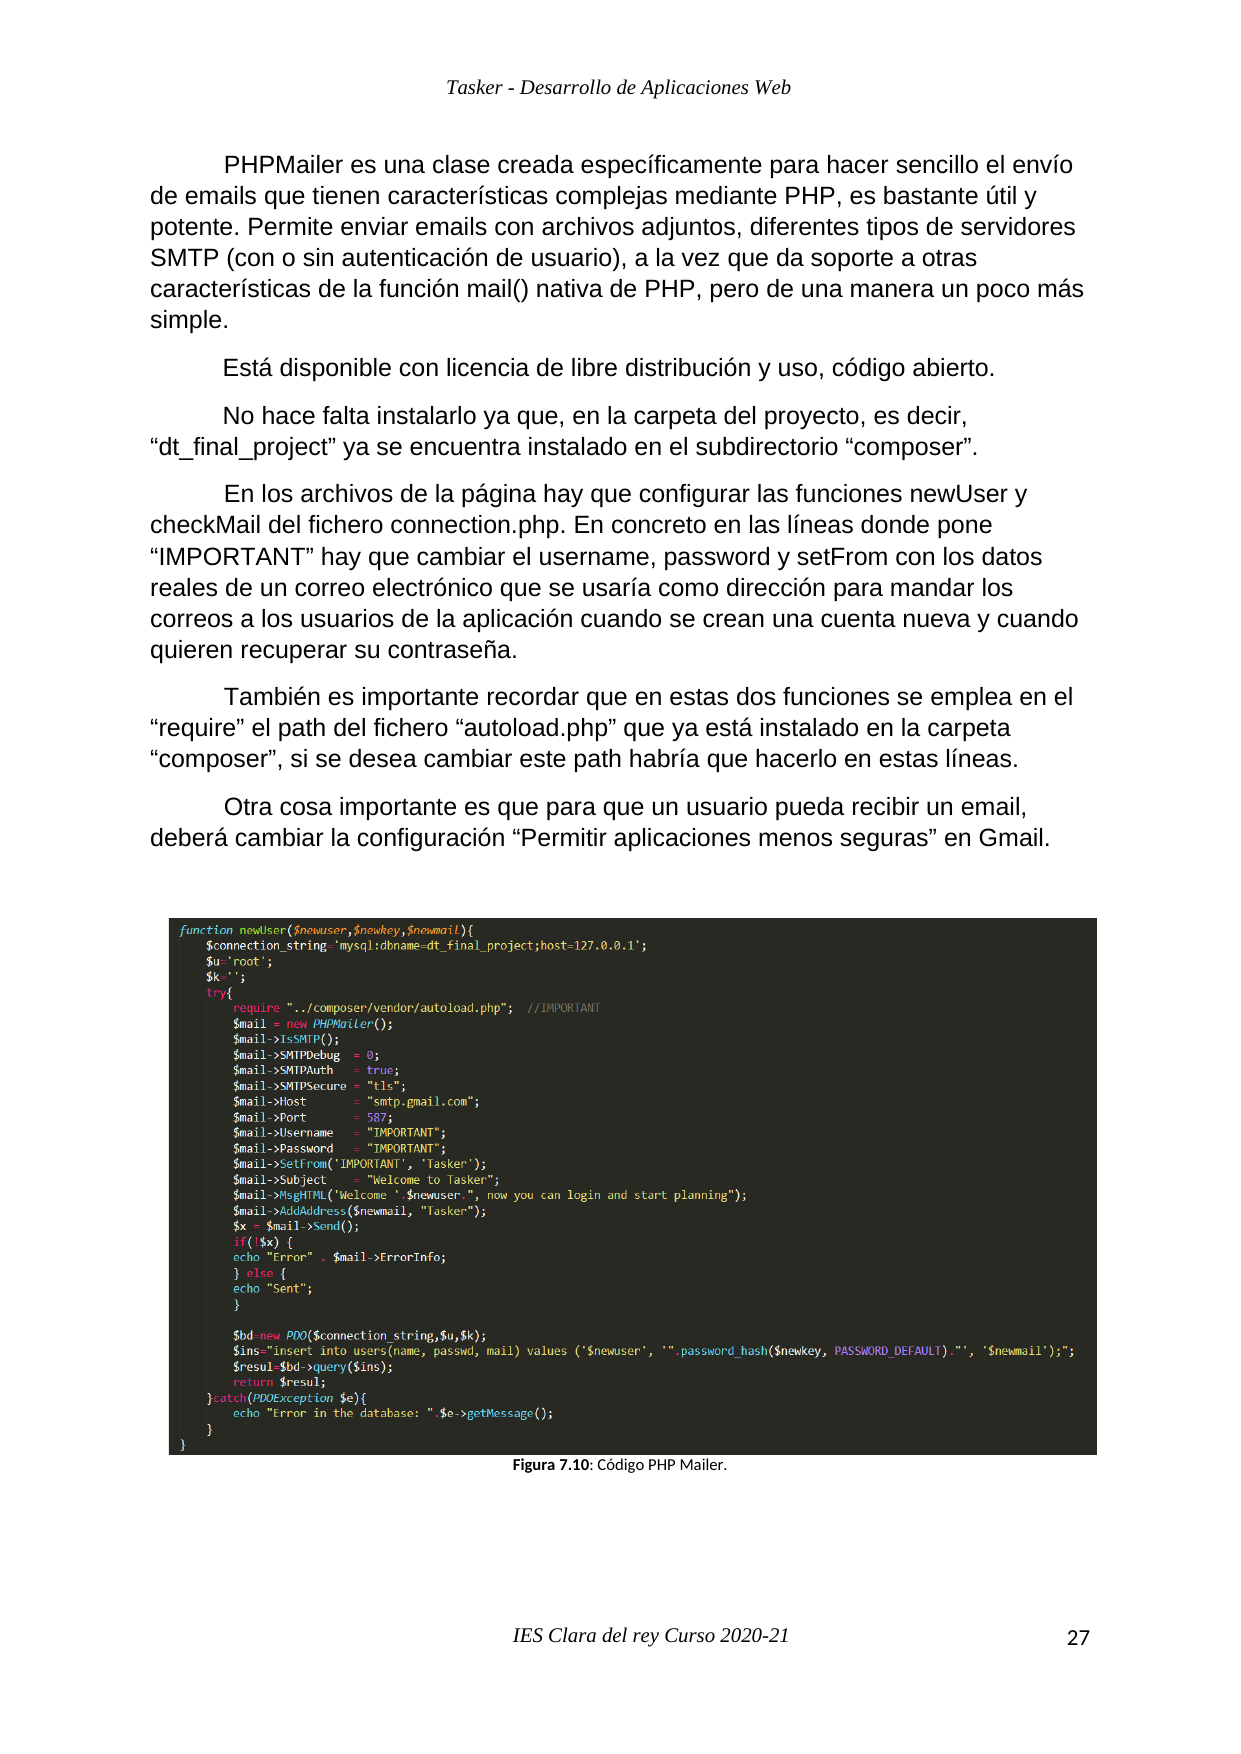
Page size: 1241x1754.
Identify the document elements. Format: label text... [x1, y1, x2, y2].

text En los archivos de la página hay que configurar las funciones newUser y checkMail del fichero connection.php. En concreto en las líneas donde pone “IMPORTANT” hay que cambiar el username, password y setFrom con los datos reales de un correo electrónico que se usaría como dirección para mandar los correos a los usuarios de la aplicación cuando se crean una cuenta nueva y cuando quieren recuperar su contraseña. [150, 479, 1090, 663]
text Figura 7.10: Código PHP Mailer. [150, 918, 1090, 1475]
text Está disponible con licencia de libre distribución y uso, código abierto. [150, 353, 1090, 382]
text PHPMailer es una clase creada específicamente para hacer sencillo el envío de emails que tienen características complejas mediante PHP, es bastante útil y potente. Permite enviar emails con archivos adjuntos, diferentes tipos de servidores SMTP (con o sin autenticación de usuario), a la vez que da soporte a otras características de la función mail() nativa de PHP, pero de una manera un poco más simple. [150, 150, 1090, 334]
text Otra cosa importante es que para que un usuario pueda recibir un email, deberá cambiar la configuración “Permitir aplicaciones menos seguras” en Gmail. [150, 792, 1090, 852]
text No hace falta instalarlo ya que, en la carpeta del proyecto, es decir, “dt_final_project” ya se encuentra instalado en el subdirectorio “composer”. [150, 401, 1090, 460]
text También es importante recordar que en estas dos funciones se emplea en el “require” el path del fichero “autoload.php” que ya está instalado en la carpeta “composer”, si se desea cambiar este path habría que hacerlo en estas líneas. [150, 682, 1090, 773]
